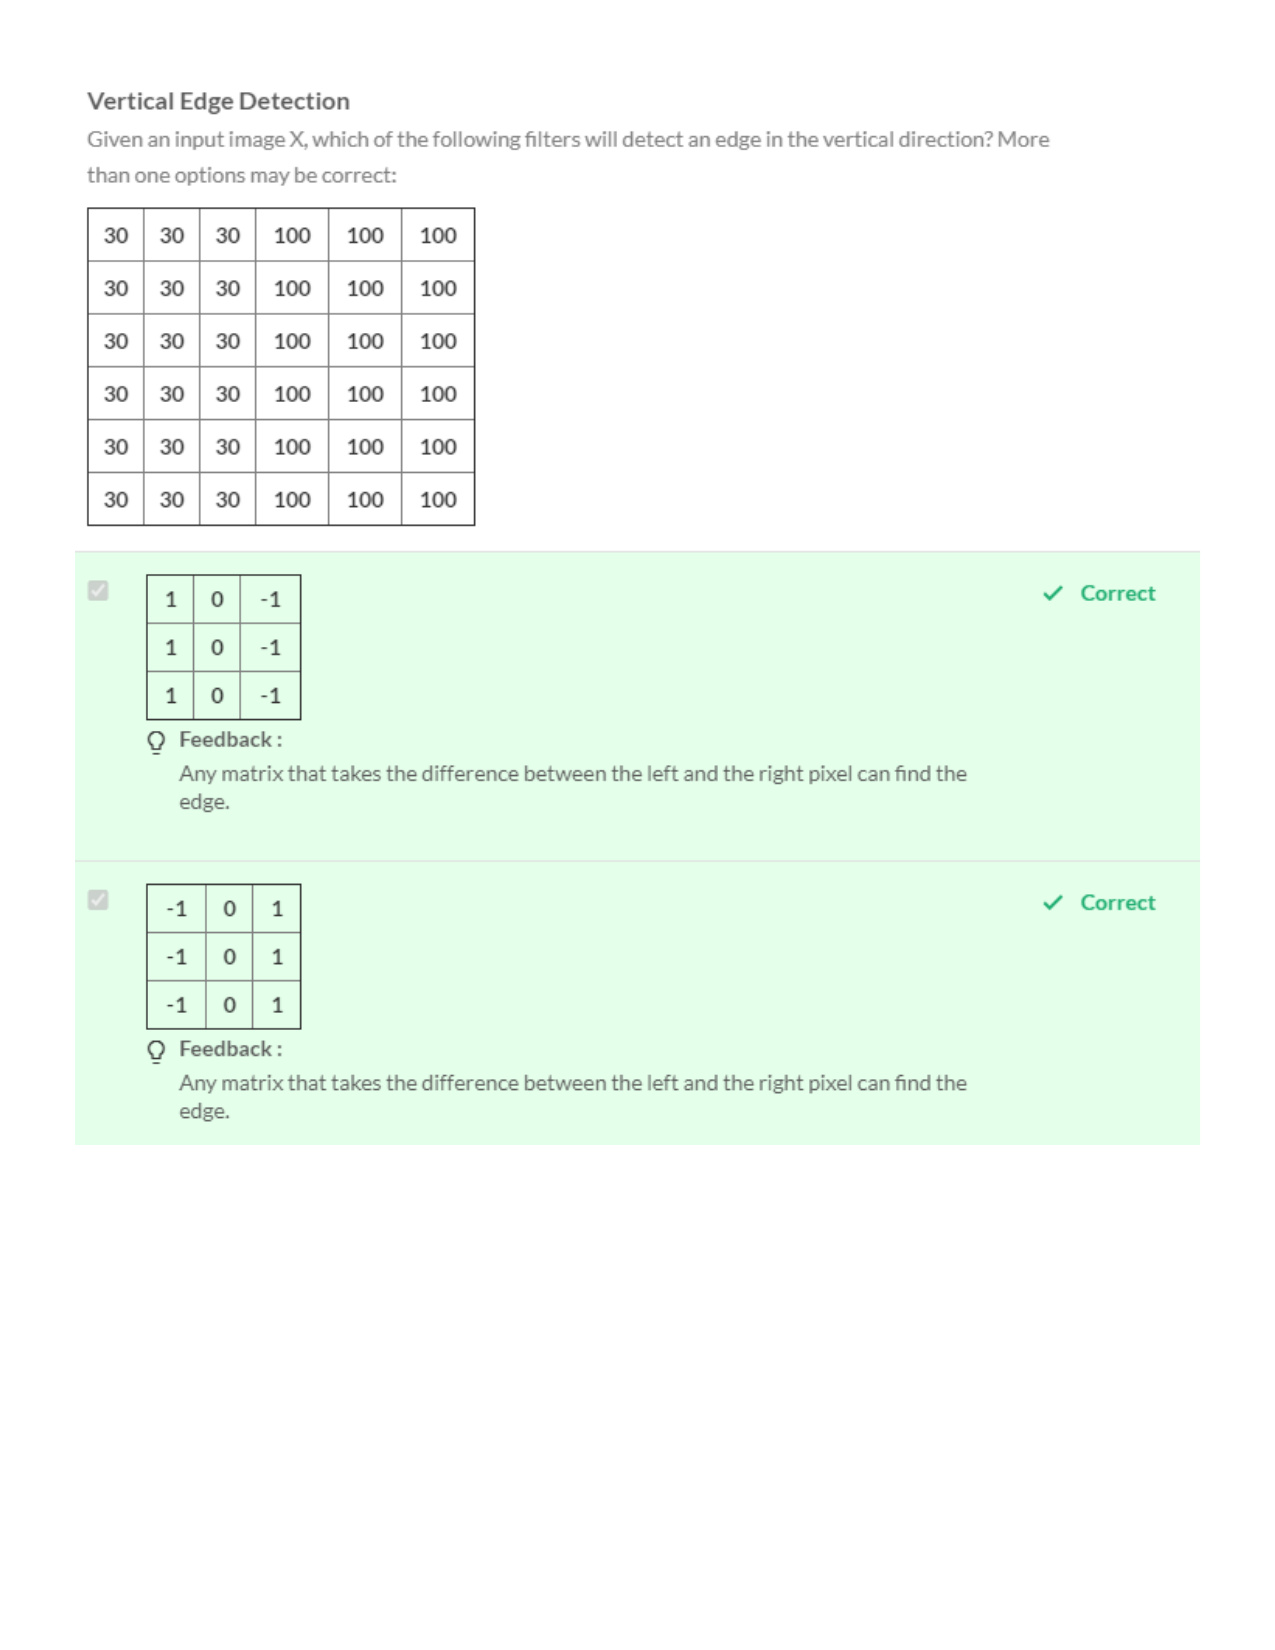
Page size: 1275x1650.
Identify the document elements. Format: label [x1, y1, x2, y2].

picture [75, 75, 1200, 1145]
